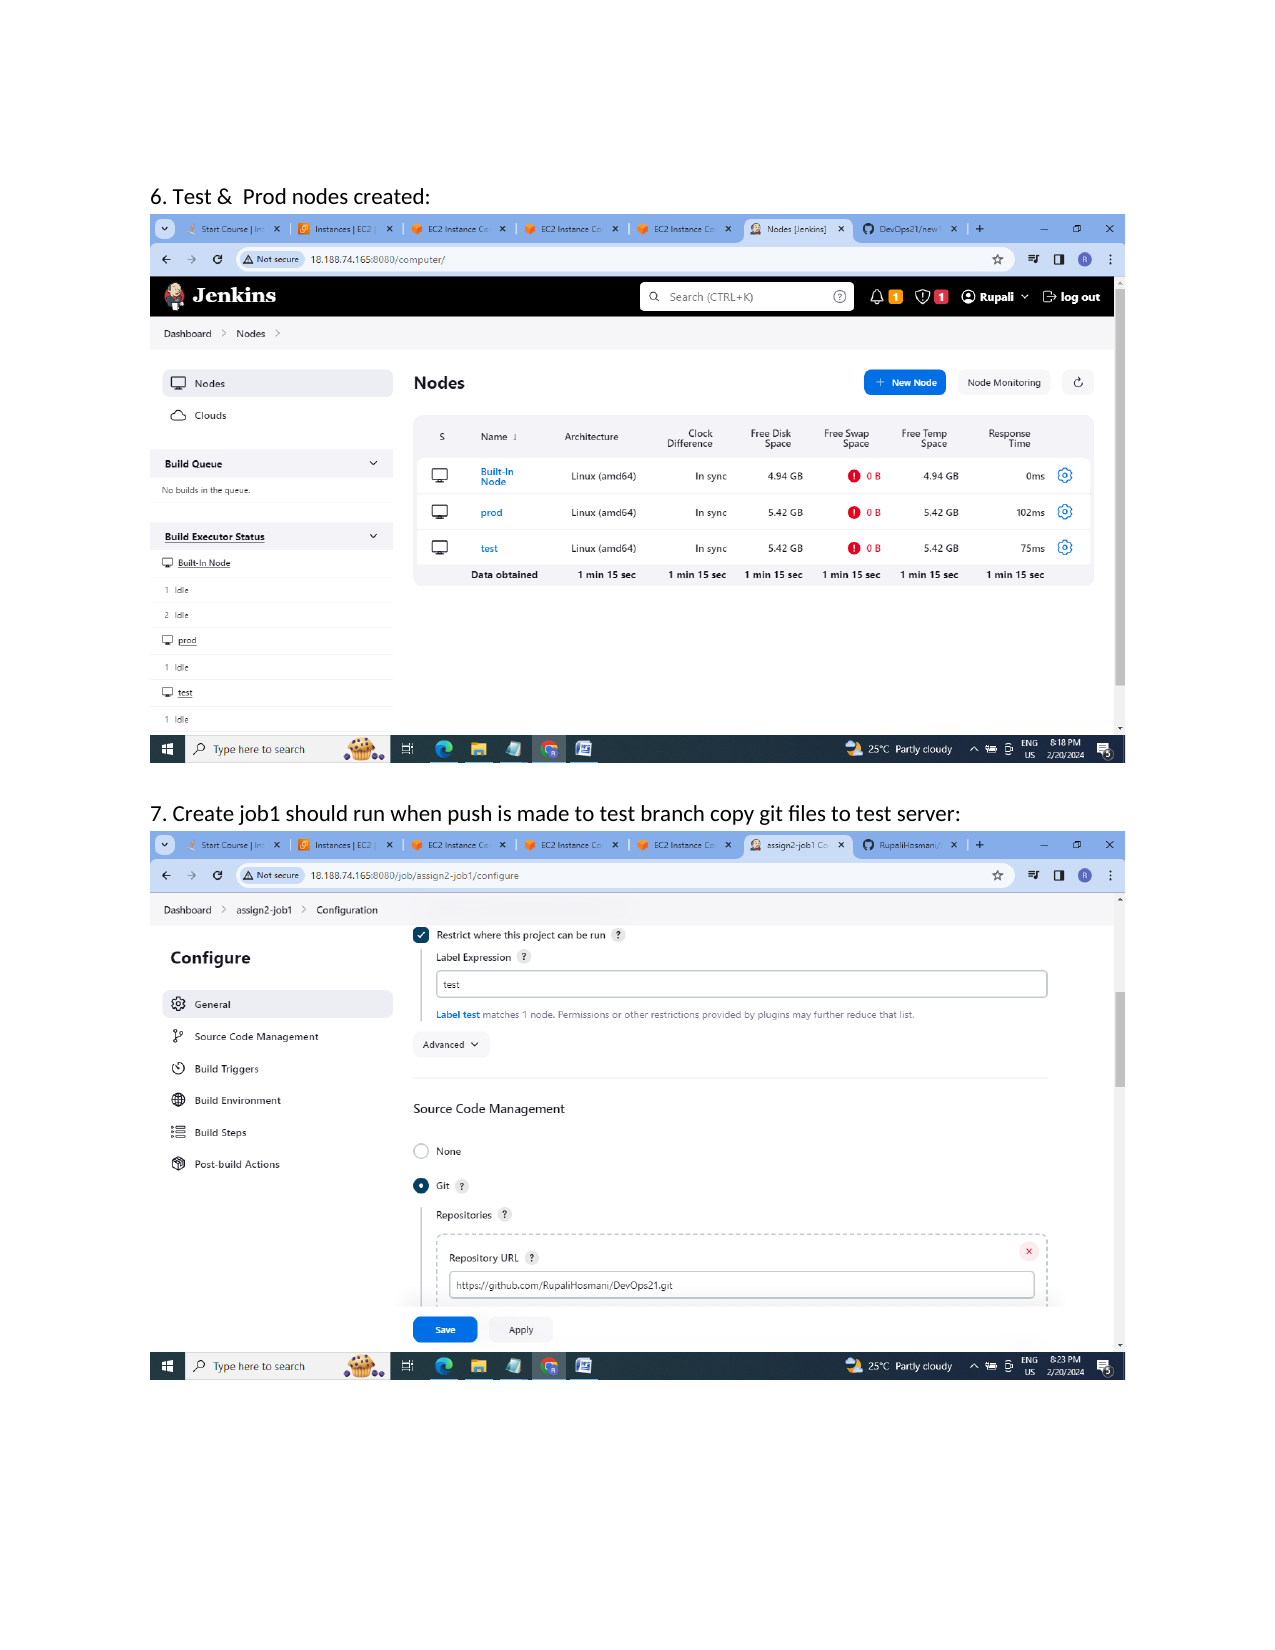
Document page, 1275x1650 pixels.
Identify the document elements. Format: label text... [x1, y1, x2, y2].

text 6. Test & Prod nodes created: [150, 182, 1125, 210]
picture [150, 831, 1125, 1380]
text 7. Create job1 should run when push is made to test branch copy git files to test server: [150, 799, 1125, 827]
picture [150, 214, 1125, 763]
